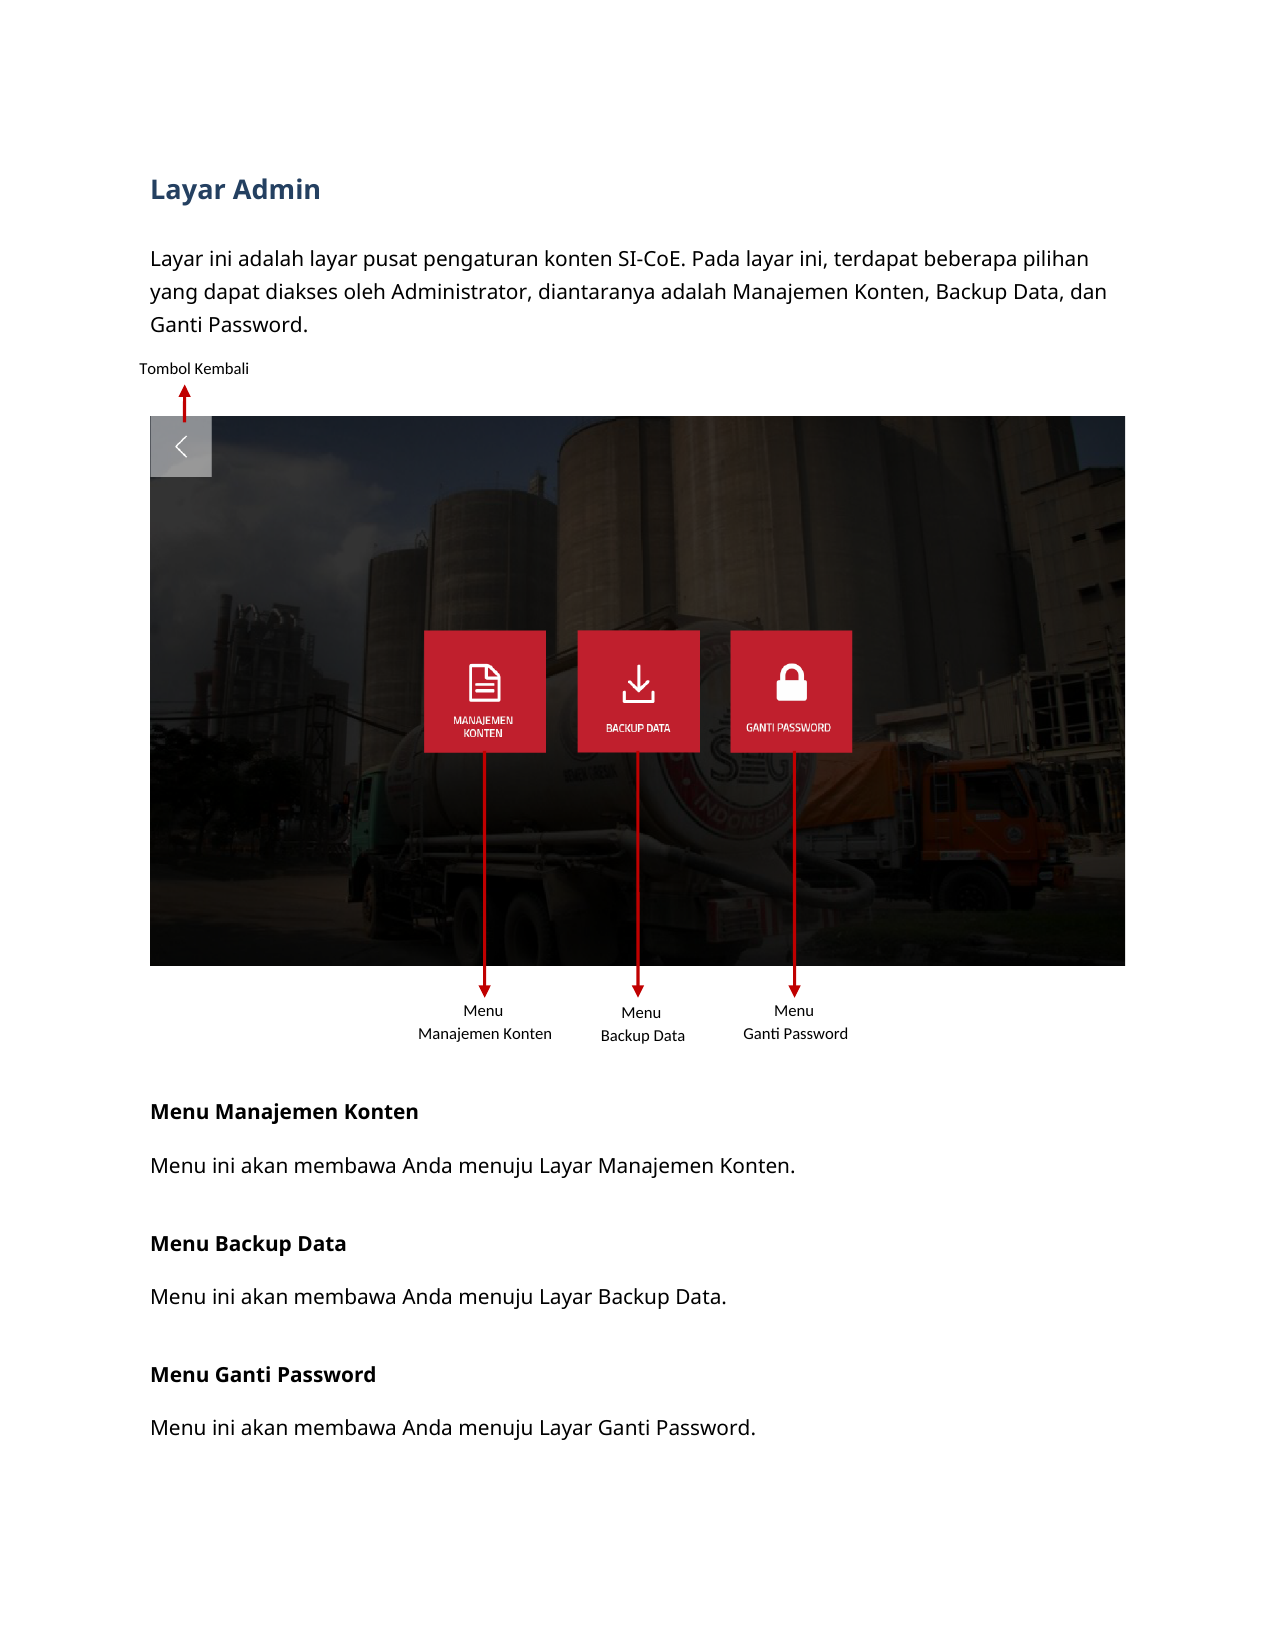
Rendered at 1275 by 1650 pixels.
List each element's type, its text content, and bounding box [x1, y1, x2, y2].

subtitle Layar Admin [150, 171, 1125, 208]
text Layar ini adalah layar pusat pengaturan konten SI-CoE. Pada layar ini, terdapat beberapa pilihan yang dapat diakses oleh Administrator, diantaranya adalah Manajemen Konten, Backup Data, dan Ganti Password. [150, 244, 1125, 338]
text Menu ini akan membawa Anda menuju Layar Ganti Password. [150, 1413, 1125, 1442]
text Menu Backup Data [150, 1229, 1125, 1257]
text Menu ini akan membawa Anda menuju Layar Manajemen Konten. [150, 1151, 1125, 1179]
text Menu Manajemen Konten [150, 1097, 1125, 1126]
text Menu Ganti Password [150, 1360, 1125, 1388]
picture [150, 416, 1125, 966]
text Menu ini akan membawa Anda menuju Layar Backup Data. [150, 1282, 1125, 1311]
